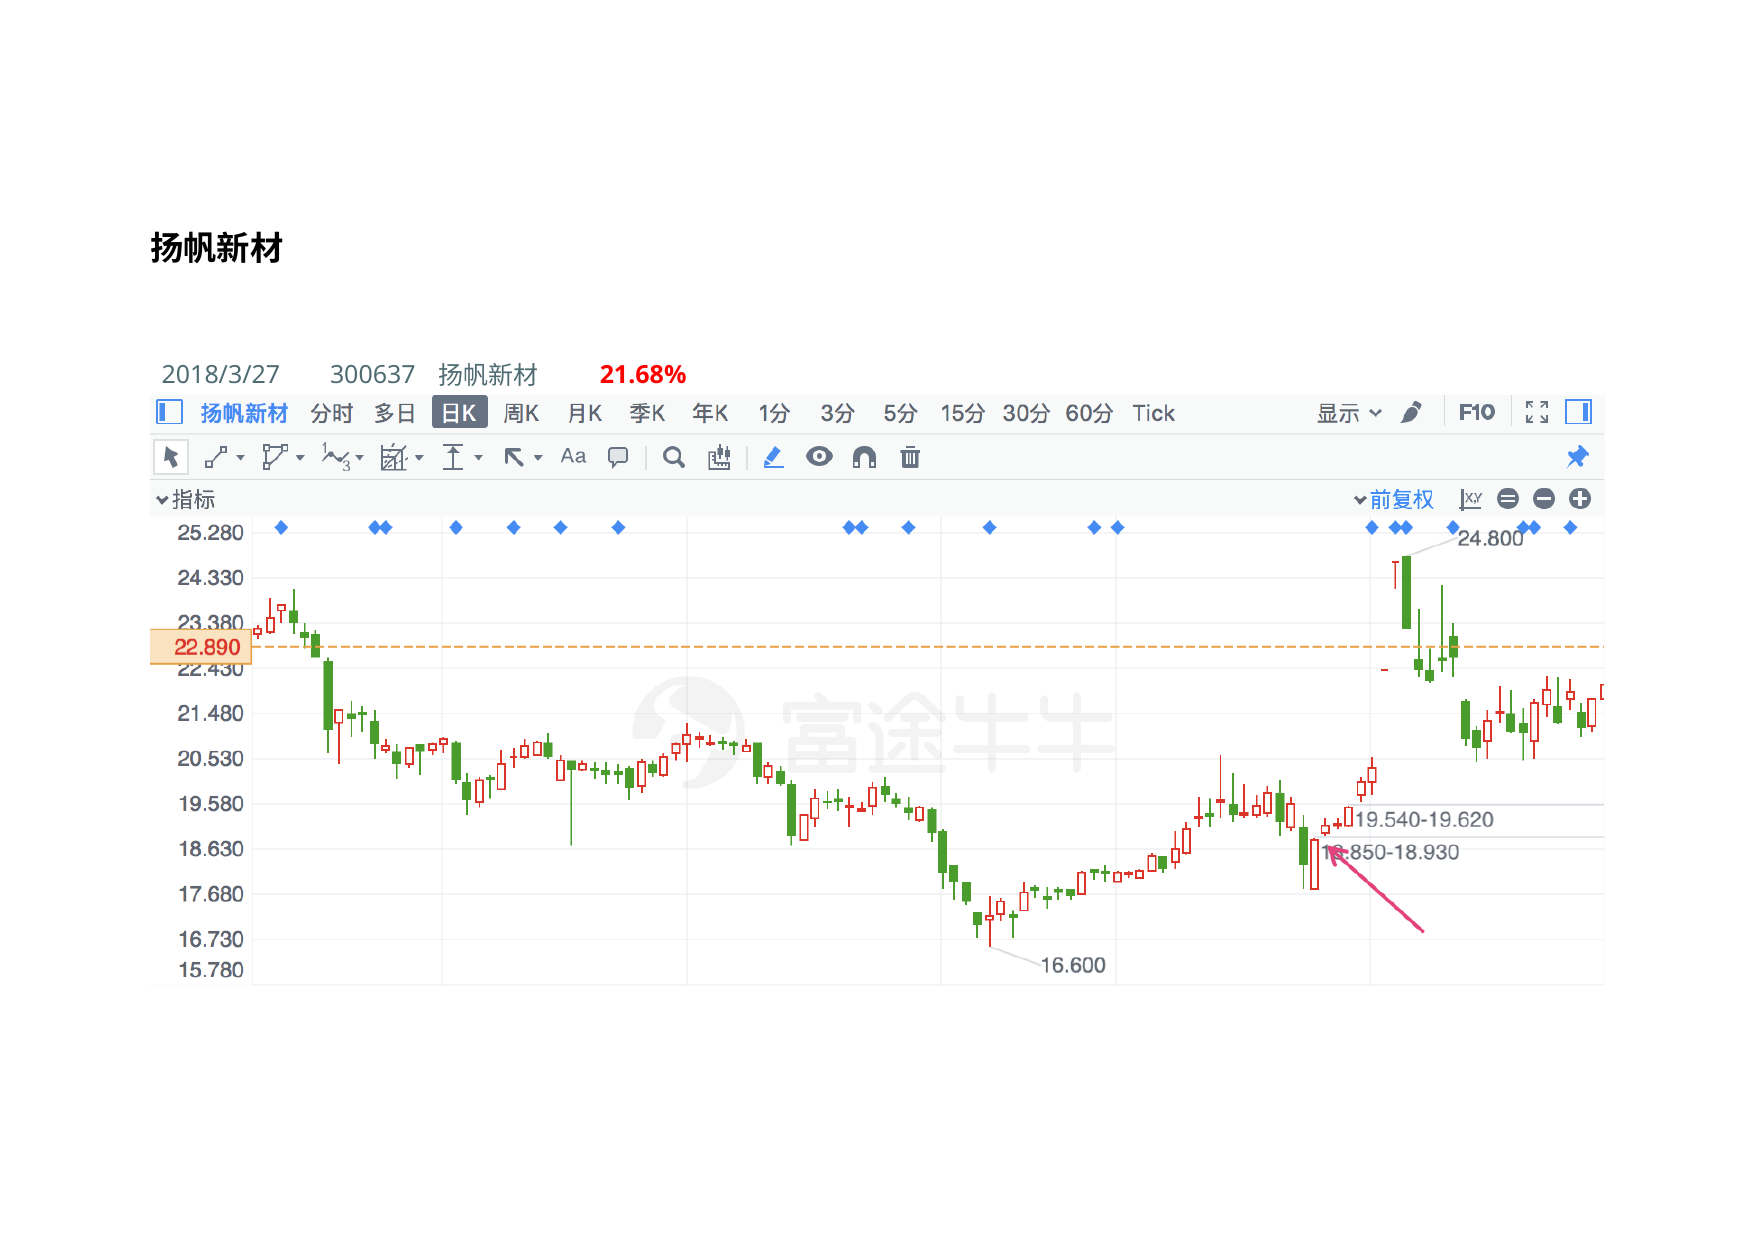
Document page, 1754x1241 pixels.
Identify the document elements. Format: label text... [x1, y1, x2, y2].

table_header 2018/3/27 [150, 352, 291, 395]
table_header 300637 [291, 352, 427, 395]
table_header 扬帆新材 [427, 352, 562, 395]
table_header 21.68% [562, 352, 698, 395]
picture [150, 395, 1605, 986]
subtitle 扬帆新材 [150, 201, 1604, 289]
